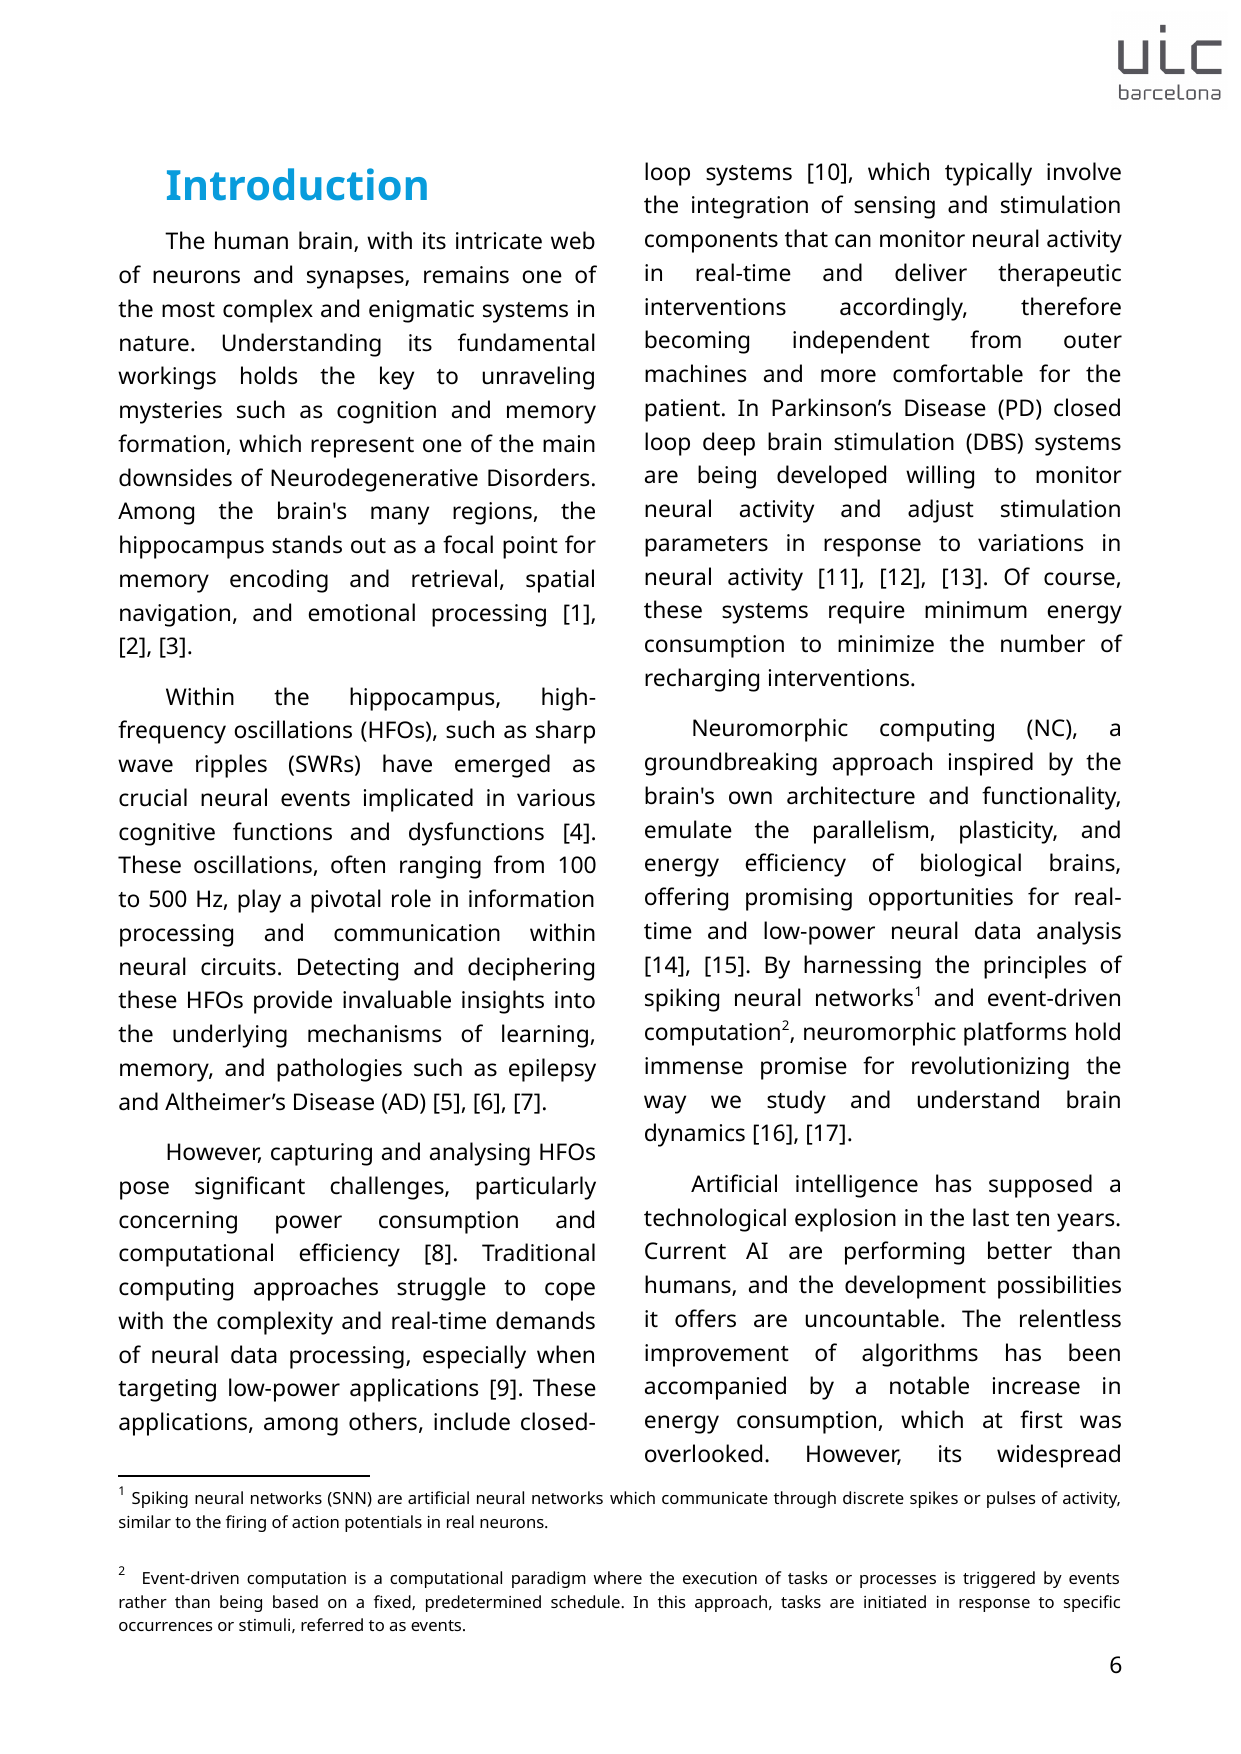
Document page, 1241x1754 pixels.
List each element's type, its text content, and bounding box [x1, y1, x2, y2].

text However, capturing and analysing HFOs pose significant challenges, particularly concerning power consumption and computational efficiency . Traditional computing approaches struggle to cope with the complexity and real-time demands of neural data processing, especially when targeting low-power applications . These applications, among others, include closed-loop systems , which typically involve the integration of sensing and stimulation components that can monitor neural activity in real-time and deliver therapeutic interventions accordingly, therefore becoming independent from outer machines and more comfortable for the patient. In Parkinson’s Disease (PD) closed loop deep brain stimulation (DBS) systems are being developed willing to monitor neural activity and adjust stimulation parameters in response to variations in neural activity . Of course, these systems require minimum energy consumption to minimize the number of recharging interventions. [644, 156, 1122, 693]
picture [1110, 11, 1229, 110]
text However, capturing and analysing HFOs pose significant challenges, particularly concerning power consumption and computational efficiency . Traditional computing approaches struggle to cope with the complexity and real-time demands of neural data processing, especially when targeting low-power applications . These applications, among others, include closed-loop systems , which typically involve the integration of sensing and stimulation components that can monitor neural activity in real-time and deliver therapeutic interventions accordingly, therefore becoming independent from outer machines and more comfortable for the patient. In Parkinson’s Disease (PD) closed loop deep brain stimulation (DBS) systems are being developed willing to monitor neural activity and adjust stimulation parameters in response to variations in neural activity . Of course, these systems require minimum energy consumption to minimize the number of recharging interventions. [118, 1136, 596, 1437]
text The human brain, with its intricate web of neurons and synapses, remains one of the most complex and enigmatic systems in nature. Understanding its fundamental workings holds the key to unraveling mysteries such as cognition and memory formation, which represent one of the main downsides of Neurodegenerative Disorders. Among the brain's many regions, the hippocampus stands out as a focal point for memory encoding and retrieval, spatial navigation, and emotional processing . [118, 225, 596, 661]
subtitle Introduction [118, 156, 596, 212]
text Neuromorphic computing (NC), a groundbreaking approach inspired by the brain's own architecture and functionality, emulate the parallelism, plasticity, and energy efficiency of biological brains, offering promising opportunities for real-time and low-power neural data analysis . By harnessing the principles of spiking neural networks and event-driven computation, neuromorphic platforms hold immense promise for revolutionizing the way we study and understand brain dynamics . [644, 712, 1122, 1148]
text Within the hippocampus, high-frequency oscillations (HFOs), such as sharp wave ripples (SWRs) have emerged as crucial neural events implicated in various cognitive functions and dysfunctions . These oscillations, often ranging from 100 to 500 Hz, play a pivotal role in information processing and communication within neural circuits. Detecting and deciphering these HFOs provide invaluable insights into the underlying mechanisms of learning, memory, and pathologies such as epilepsy and Altheimer’s Disease (AD) . [118, 681, 596, 1117]
